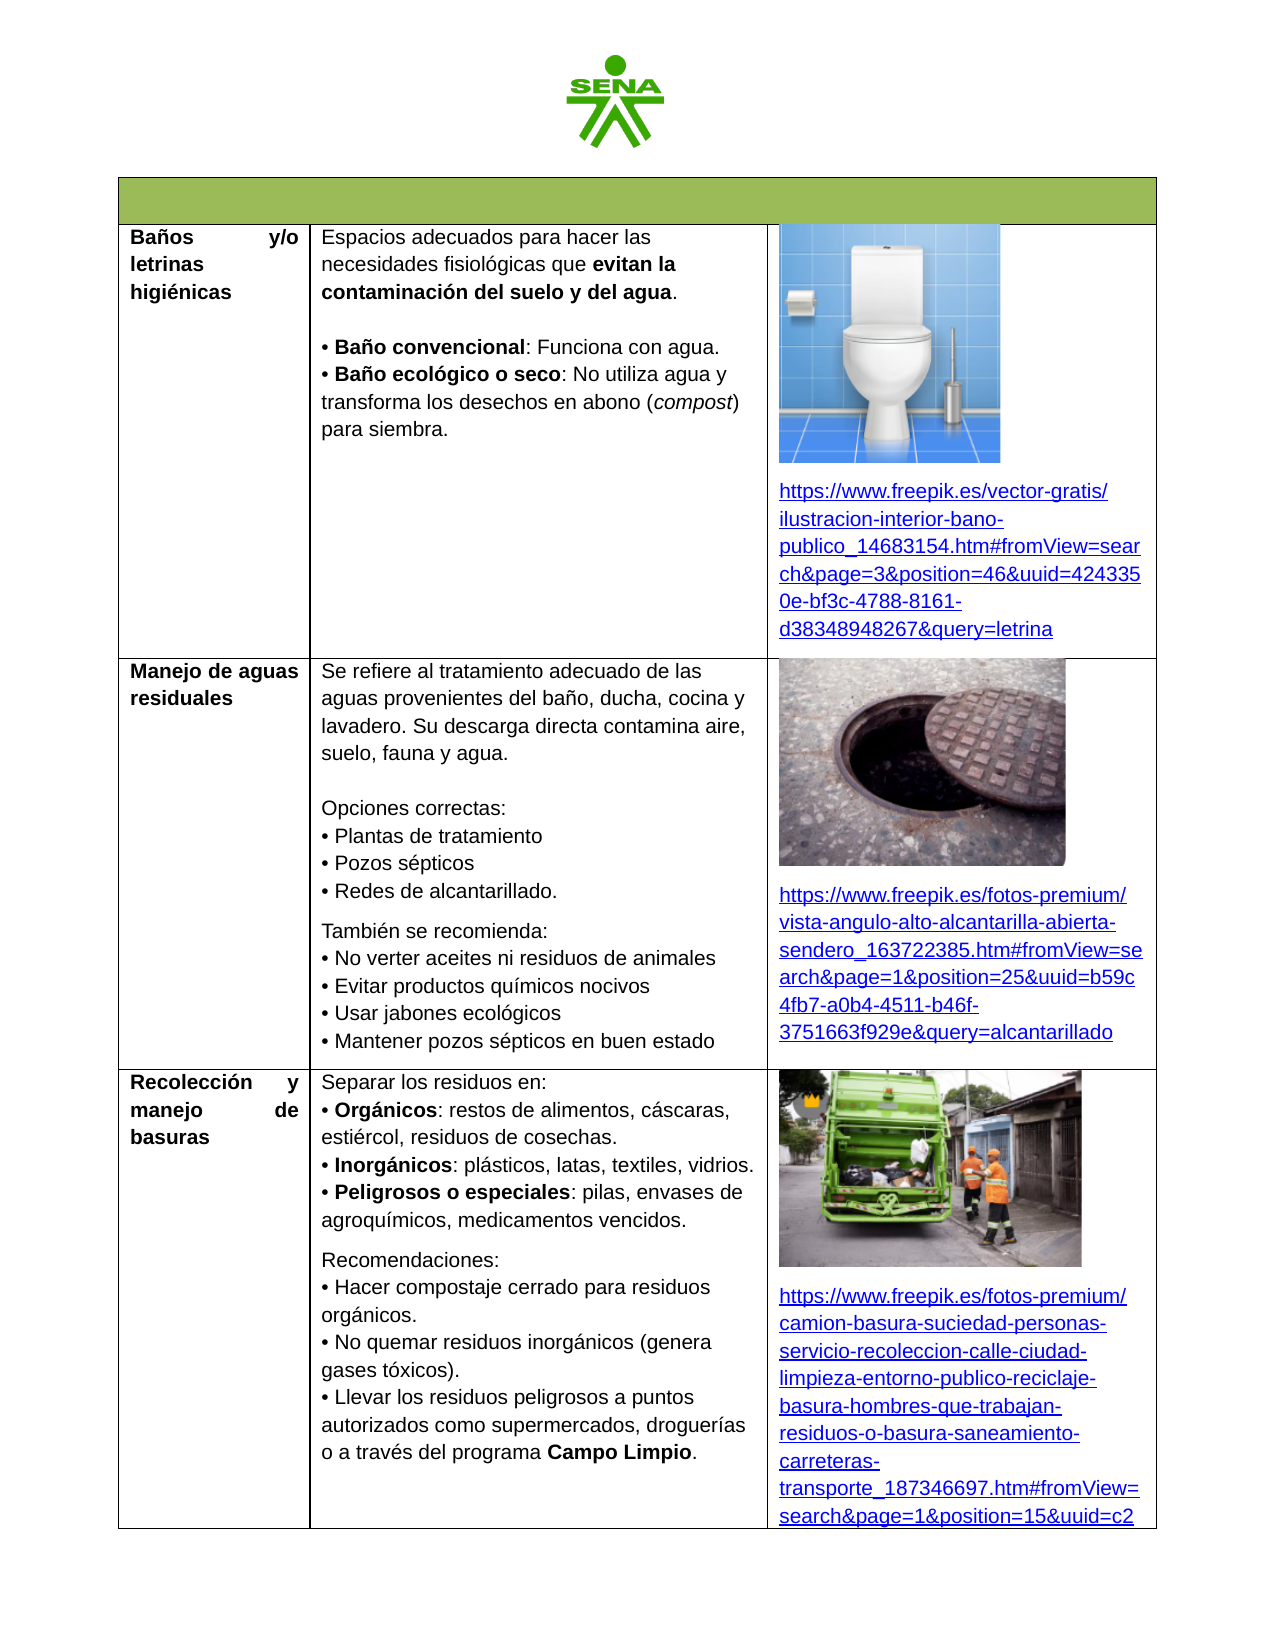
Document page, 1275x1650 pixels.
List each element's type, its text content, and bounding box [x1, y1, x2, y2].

table_cell https://www.freepik.es/fotos-premium/vista-angulo-alto-alcantarilla-abierta-sendero_163722385.htm#fromView=search&page=1&position=25&uuid=b59c4fb7-a0b4-4511-b46f-3751663f929e&query=alcantarillado [768, 659, 1156, 1069]
table_cell Manejo de aguas residuales [119, 659, 309, 1069]
picture [779, 224, 1001, 463]
table_cell Se refiere al tratamiento adecuado de las aguas provenientes del baño, ducha, cocina y lavadero. Su descarga directa contamina aire, suelo, fauna y agua. Opciones correctas: • Plantas de tratamiento • Pozos sépticos • Redes de alcantarillado. También se recomienda: • No verter aceites ni residuos de animales • Evitar productos químicos nocivos • Usar jabones ecológicos • Mantener pozos sépticos en buen estado [311, 659, 767, 1069]
table_cell Espacios adecuados para hacer las necesidades fisiológicas que evitan la contaminación del suelo y del agua. • Baño convencional: Funciona con agua. • Baño ecológico o seco: No utiliza agua y transforma los desechos en abono (compost) para siembra. [311, 225, 767, 657]
table_header Slide [119, 178, 1156, 224]
table_cell https://www.freepik.es/vector-gratis/ilustracion-interior-bano-publico_14683154.htm#fromView=search&page=3&position=46&uuid=4243350e-bf3c-4788-8161-d38348948267&query=letrina [768, 225, 1156, 657]
picture [779, 658, 1066, 866]
picture [566, 55, 664, 148]
table_cell Recolección y manejo de basuras [119, 1070, 309, 1527]
picture [779, 1070, 1082, 1267]
table_cell Baños y/o letrinas higiénicas [119, 225, 309, 657]
